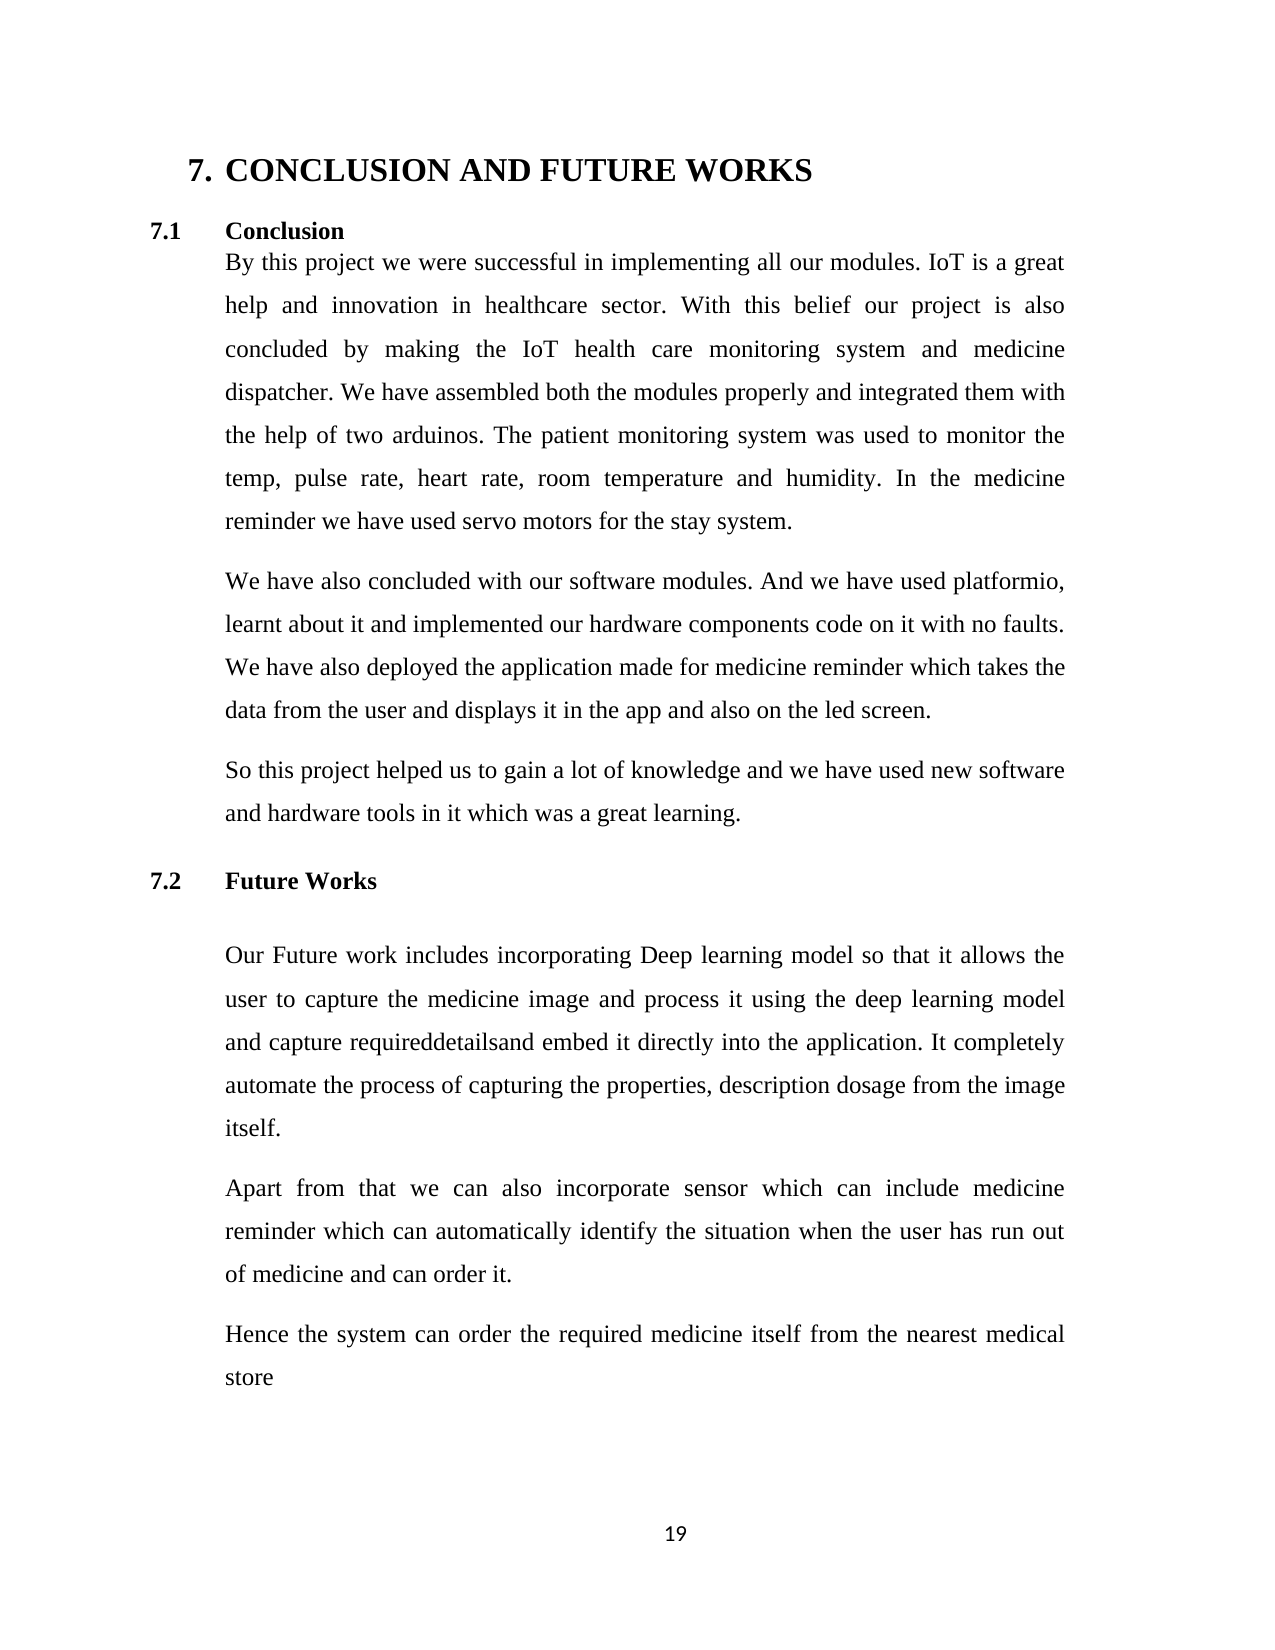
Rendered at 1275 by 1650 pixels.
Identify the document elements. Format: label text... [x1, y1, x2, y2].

text Apart from that we can also incorporate sensor which can include medicine reminder which can automatically identify the situation when the user has run out of medicine and can order it. [225, 1173, 1066, 1288]
text Hence the system can order the required medicine itself from the nearest medical store [225, 1319, 1066, 1391]
subtitle Future Works [150, 866, 1125, 895]
text Our Future work includes incorporating Deep learning model so that it allows the user to capture the medicine image and process it using the deep learning model and capture requireddetailsand embed it directly into the application. It completely automate the process of capturing the properties, description dosage from the image itself. [225, 897, 1066, 1142]
text We have also concluded with our software modules. And we have used platformio, learnt about it and implemented our hardware components code on it with no faults. We have also deployed the application made for medicine reminder which takes the data from the user and displays it in the app and also on the led screen. [225, 566, 1066, 724]
subtitle Conclusion [150, 216, 1125, 245]
subtitle CONCLUSION AND FUTURE WORKS [187, 150, 1125, 188]
text By this project we were successful in implementing all our modules. IoT is a great help and innovation in healthcare sector. With this belief our project is also concluded by making the IoT health care monitoring system and medicine dispatcher. We have assembled both the modules properly and integrated them with the help of two arduinos. The patient monitoring system was used to monitor the temp, pulse rate, heart rate, room temperature and humidity. In the medicine reminder we have used servo motors for the stay system. [225, 247, 1066, 535]
text So this project helped us to gain a lot of knowledge and we have used new software and hardware tools in it which was a great learning. [225, 755, 1066, 827]
